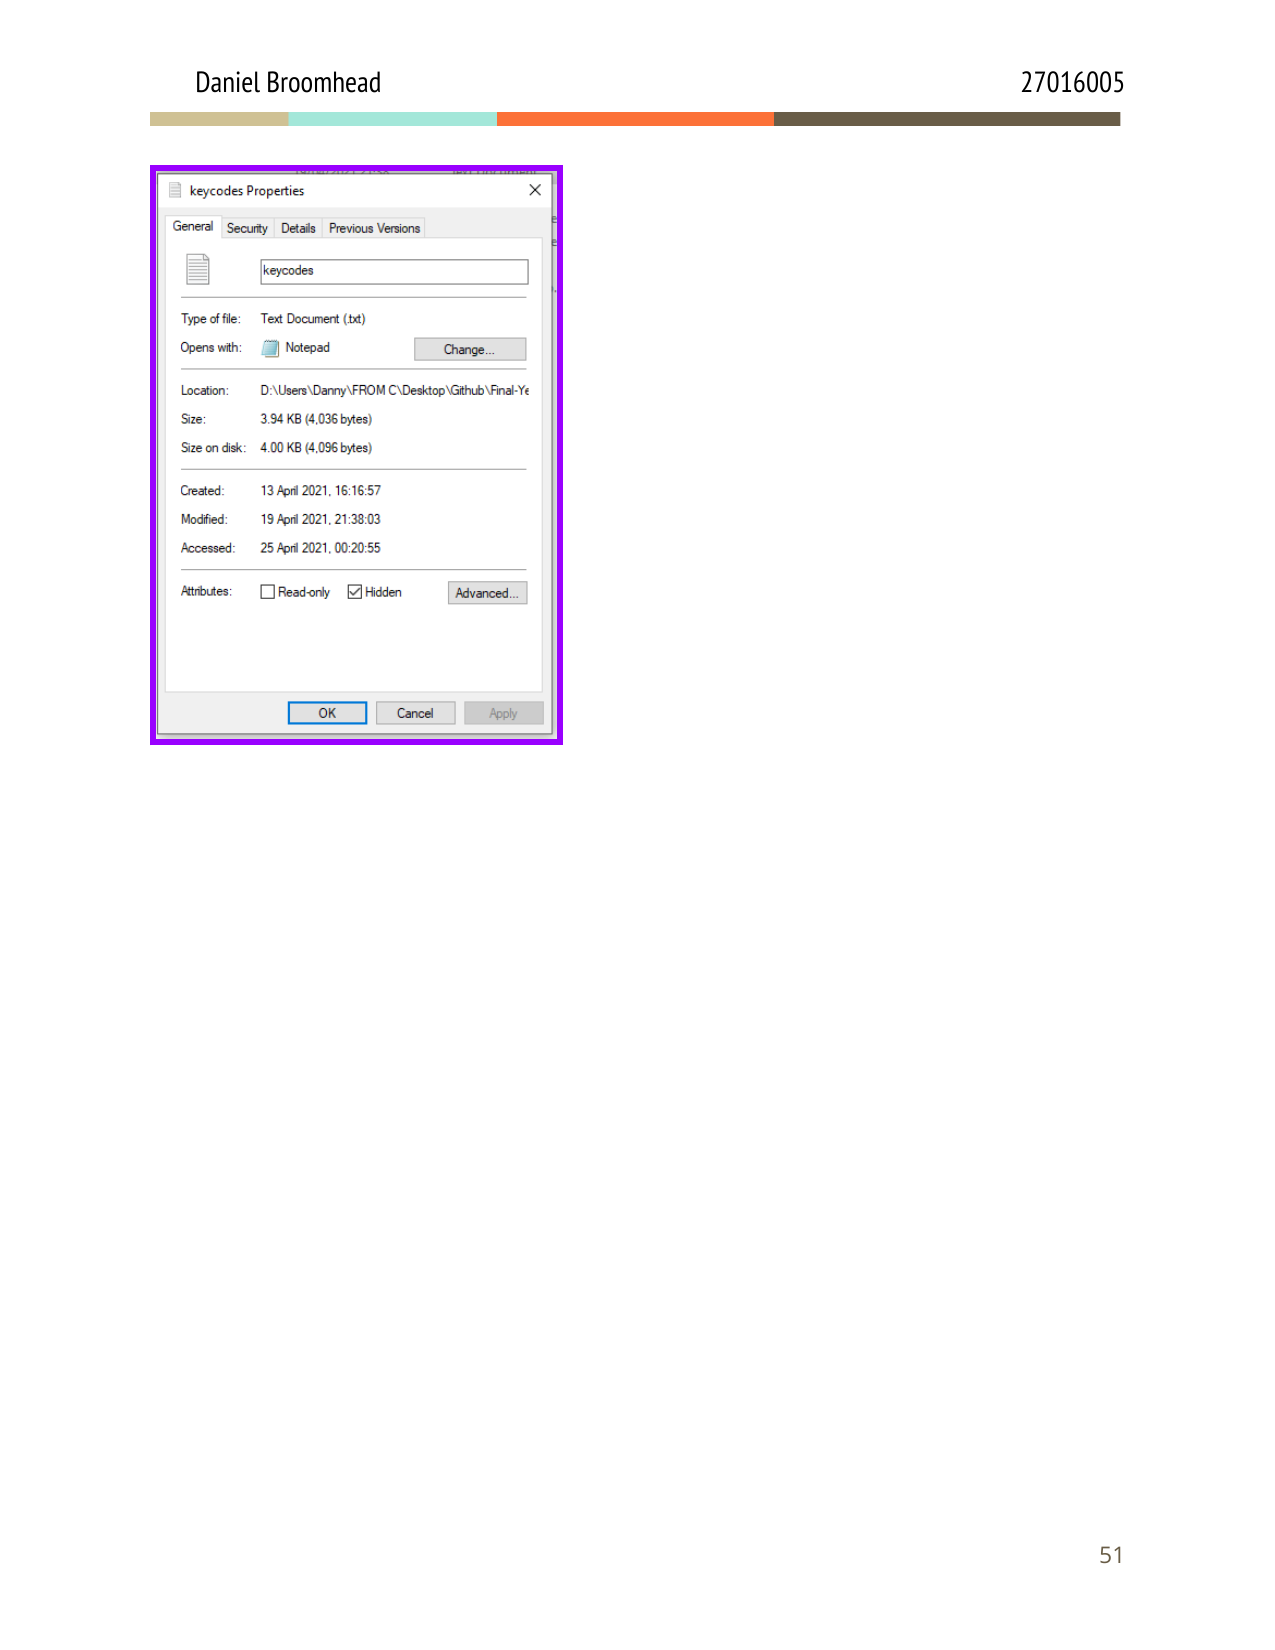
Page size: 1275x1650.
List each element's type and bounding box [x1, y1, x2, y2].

picture [156, 171, 557, 739]
picture [150, 112, 1121, 126]
